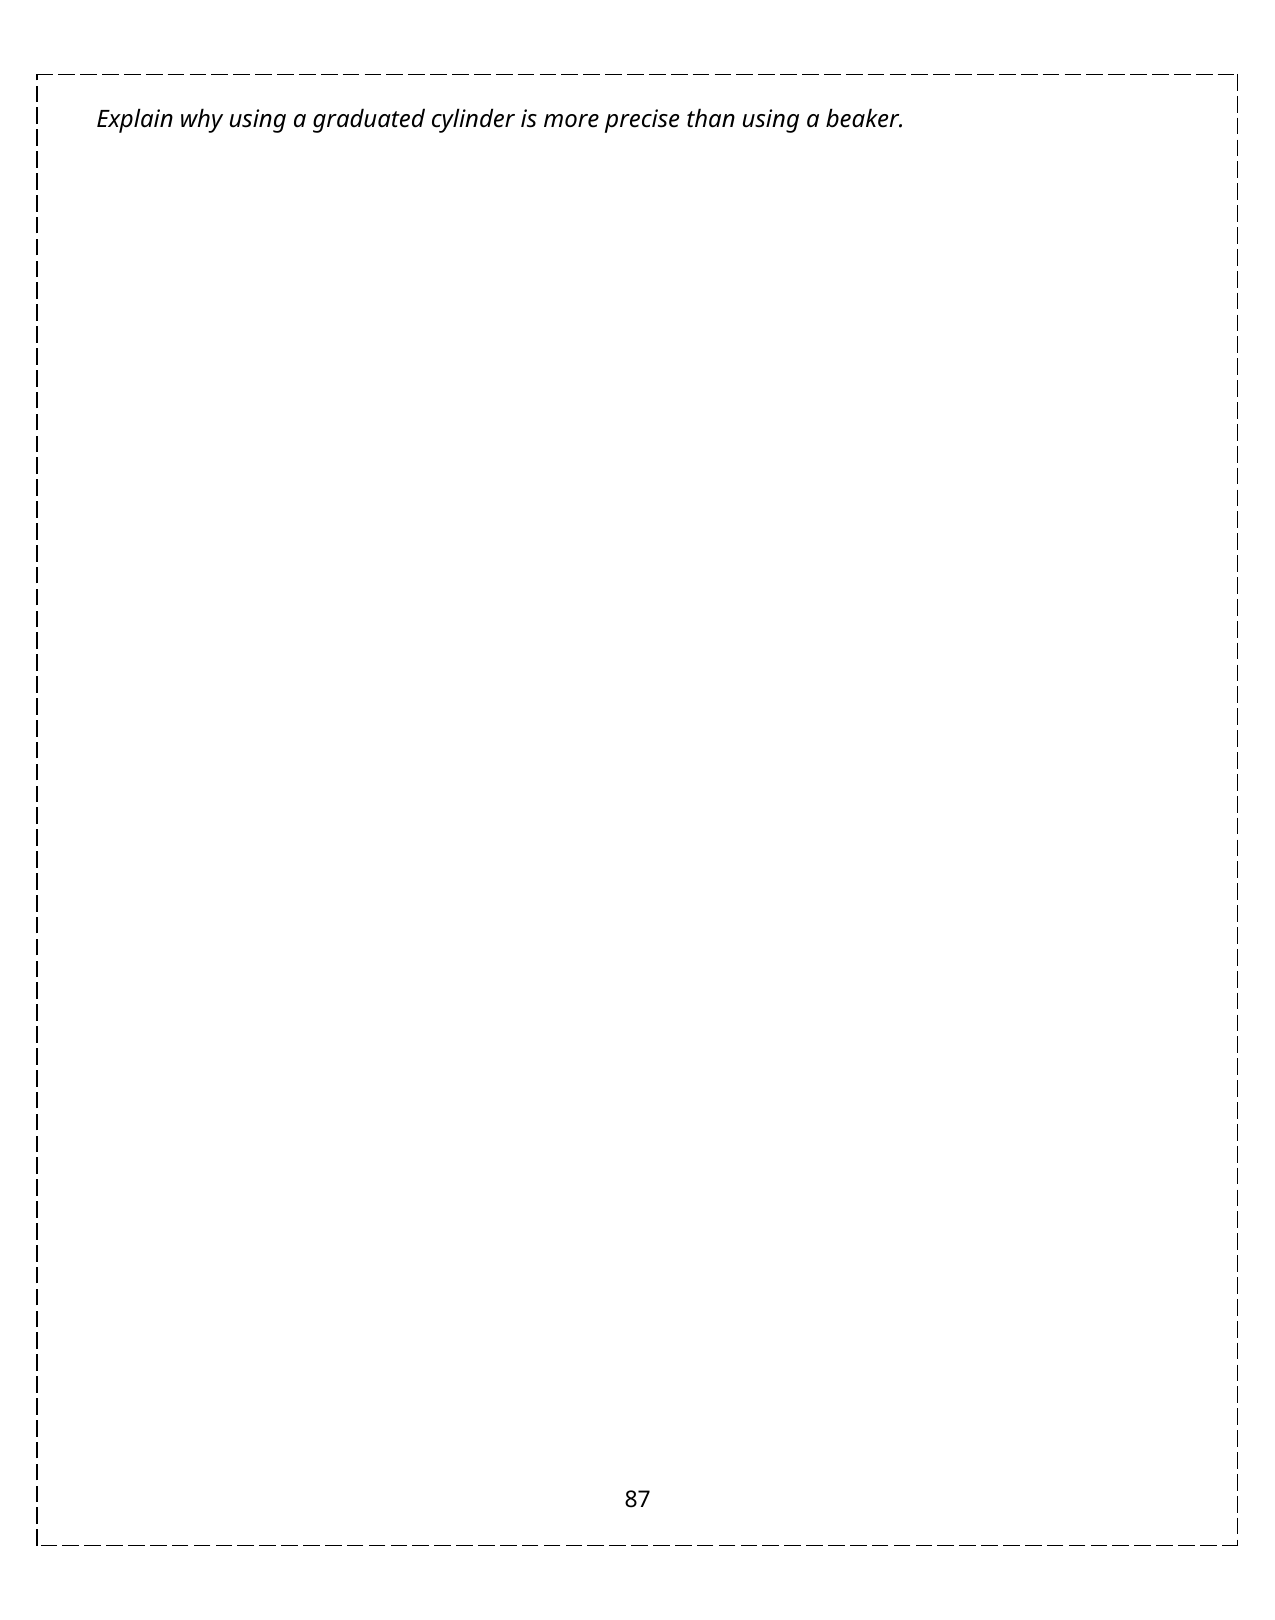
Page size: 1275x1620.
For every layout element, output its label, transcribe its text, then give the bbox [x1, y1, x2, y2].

text Explain why using a graduated cylinder is more precise than using a beaker. [96, 106, 1237, 133]
